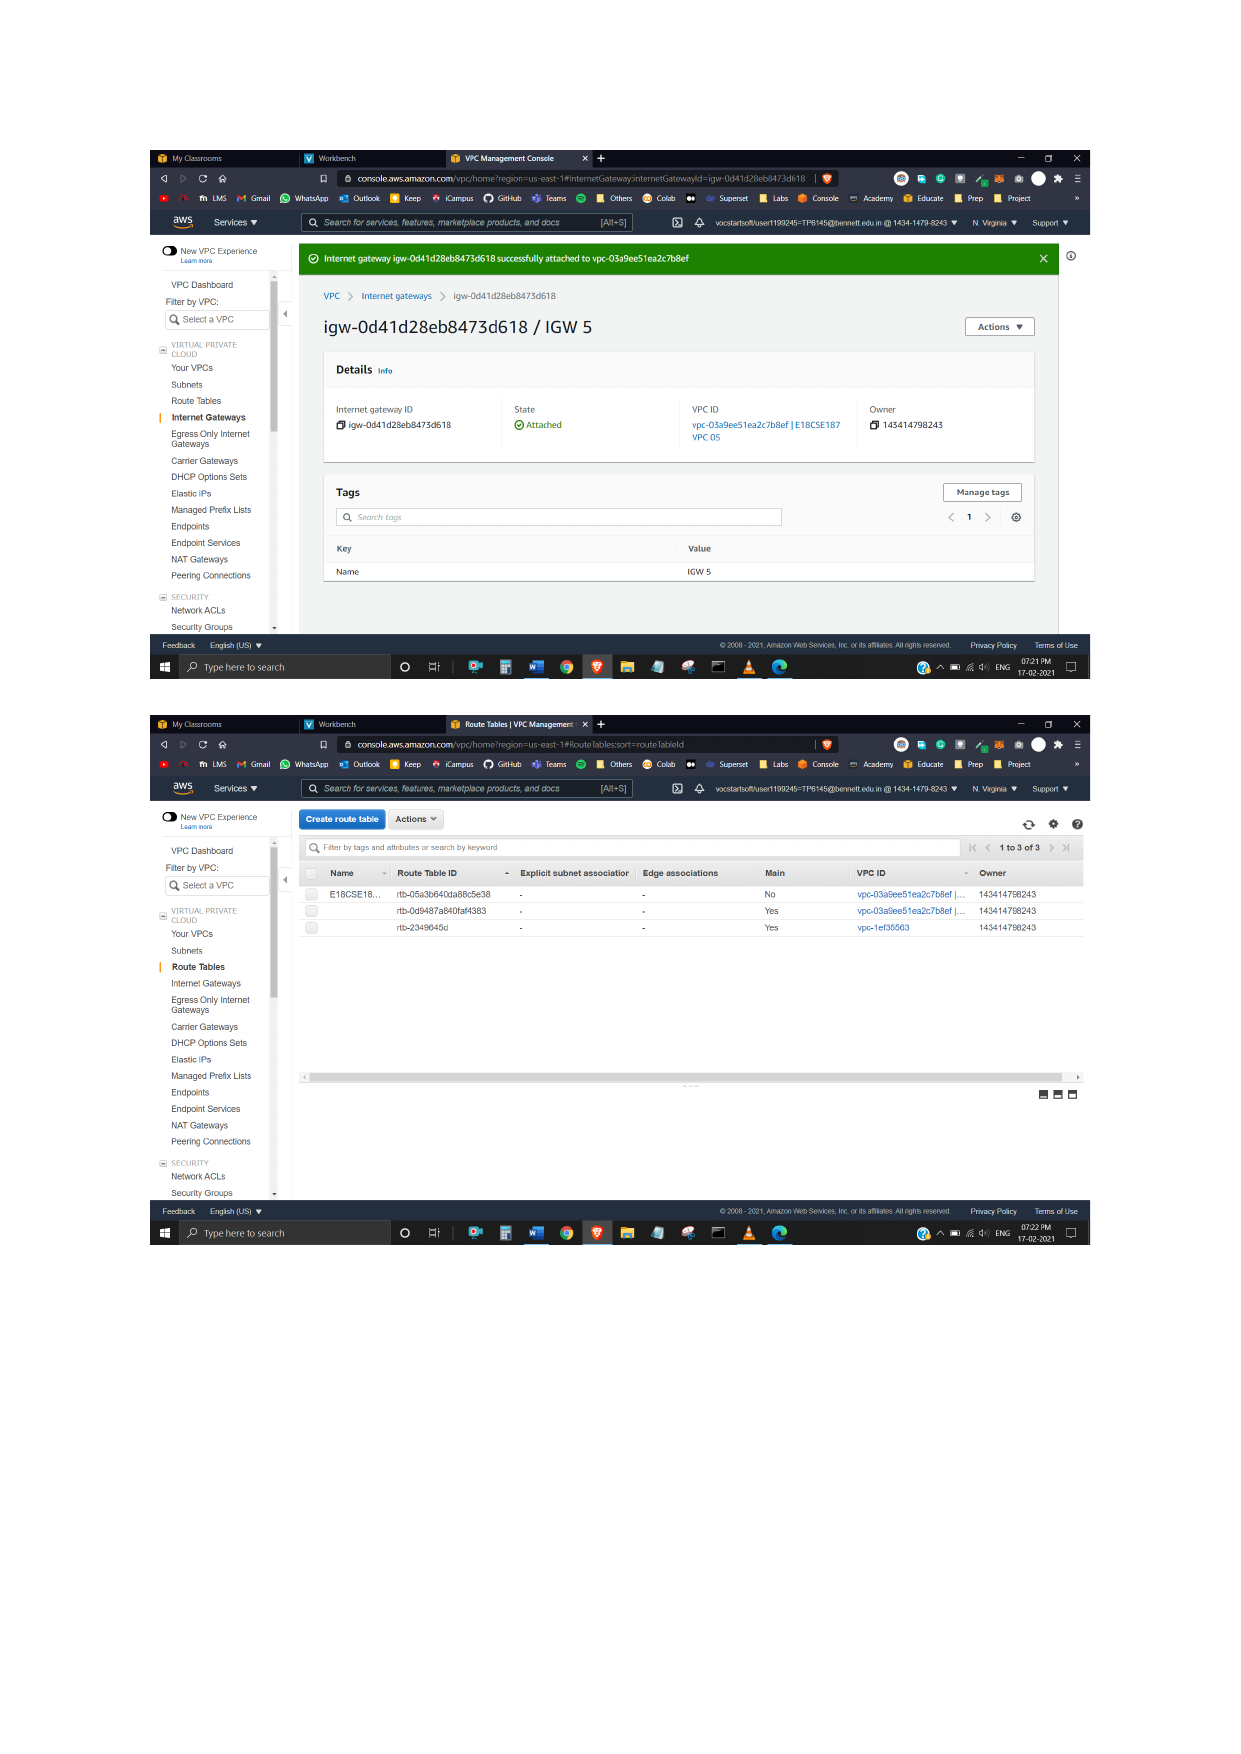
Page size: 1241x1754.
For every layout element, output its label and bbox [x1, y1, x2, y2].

picture [150, 715, 1091, 1245]
picture [150, 150, 1091, 679]
